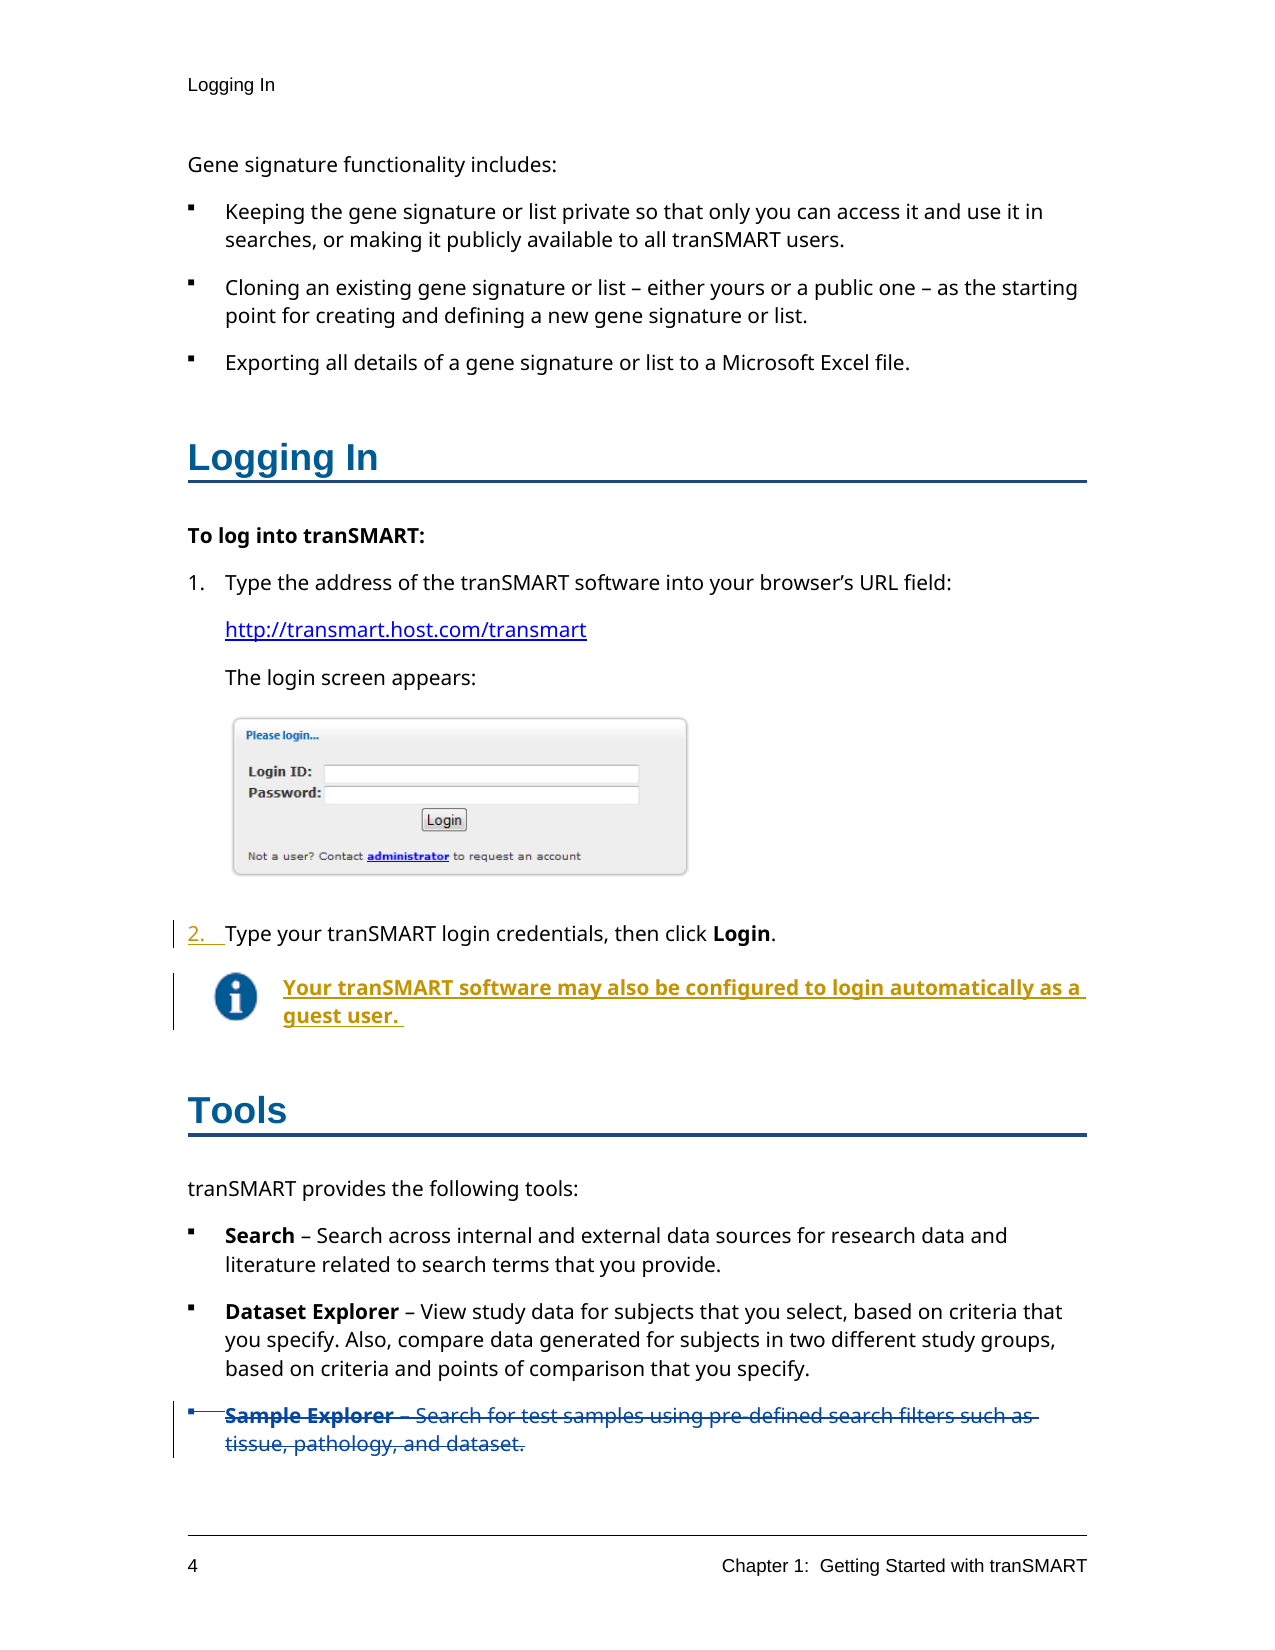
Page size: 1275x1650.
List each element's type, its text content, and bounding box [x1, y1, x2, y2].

list Gene signature functionality includes: [187, 150, 1087, 178]
text http://transmart.host.com/transmart [225, 615, 1087, 644]
list Search – Search across internal and external data sources for research data and literature related to search terms that you provide. [187, 1221, 1087, 1278]
list To log into tranSMART: [187, 521, 1087, 549]
subtitle Tools [187, 1088, 1087, 1137]
text The login screen appears: [225, 663, 1087, 691]
list Type your tranSMART login credentials, then click Login. [187, 919, 1087, 948]
list Type the address of the tranSMART software into your browser’s URL field: [187, 568, 1087, 597]
subtitle Logging In [187, 435, 1087, 483]
picture [225, 709, 690, 880]
list Exporting all details of a gene signature or list to a Microsoft Excel file. [187, 348, 1087, 377]
text tranSMART provides the following tools: [187, 1174, 1087, 1202]
picture [208, 972, 264, 1023]
list Cloning an existing gene signature or list – either yours or a public one – as the starting point for creating and defining a new gene signature or list. [187, 273, 1087, 330]
list Dataset Explorer – View study data for subjects that you select, based on criteria that you specify. Also, compare data generated for subjects in two different study groups, based on criteria and points of comparison that you specify. [187, 1297, 1087, 1382]
list Keeping the gene signature or list private so that only you can access it and use it in searches, or making it publicly available to all tranSMART users. [187, 197, 1087, 254]
